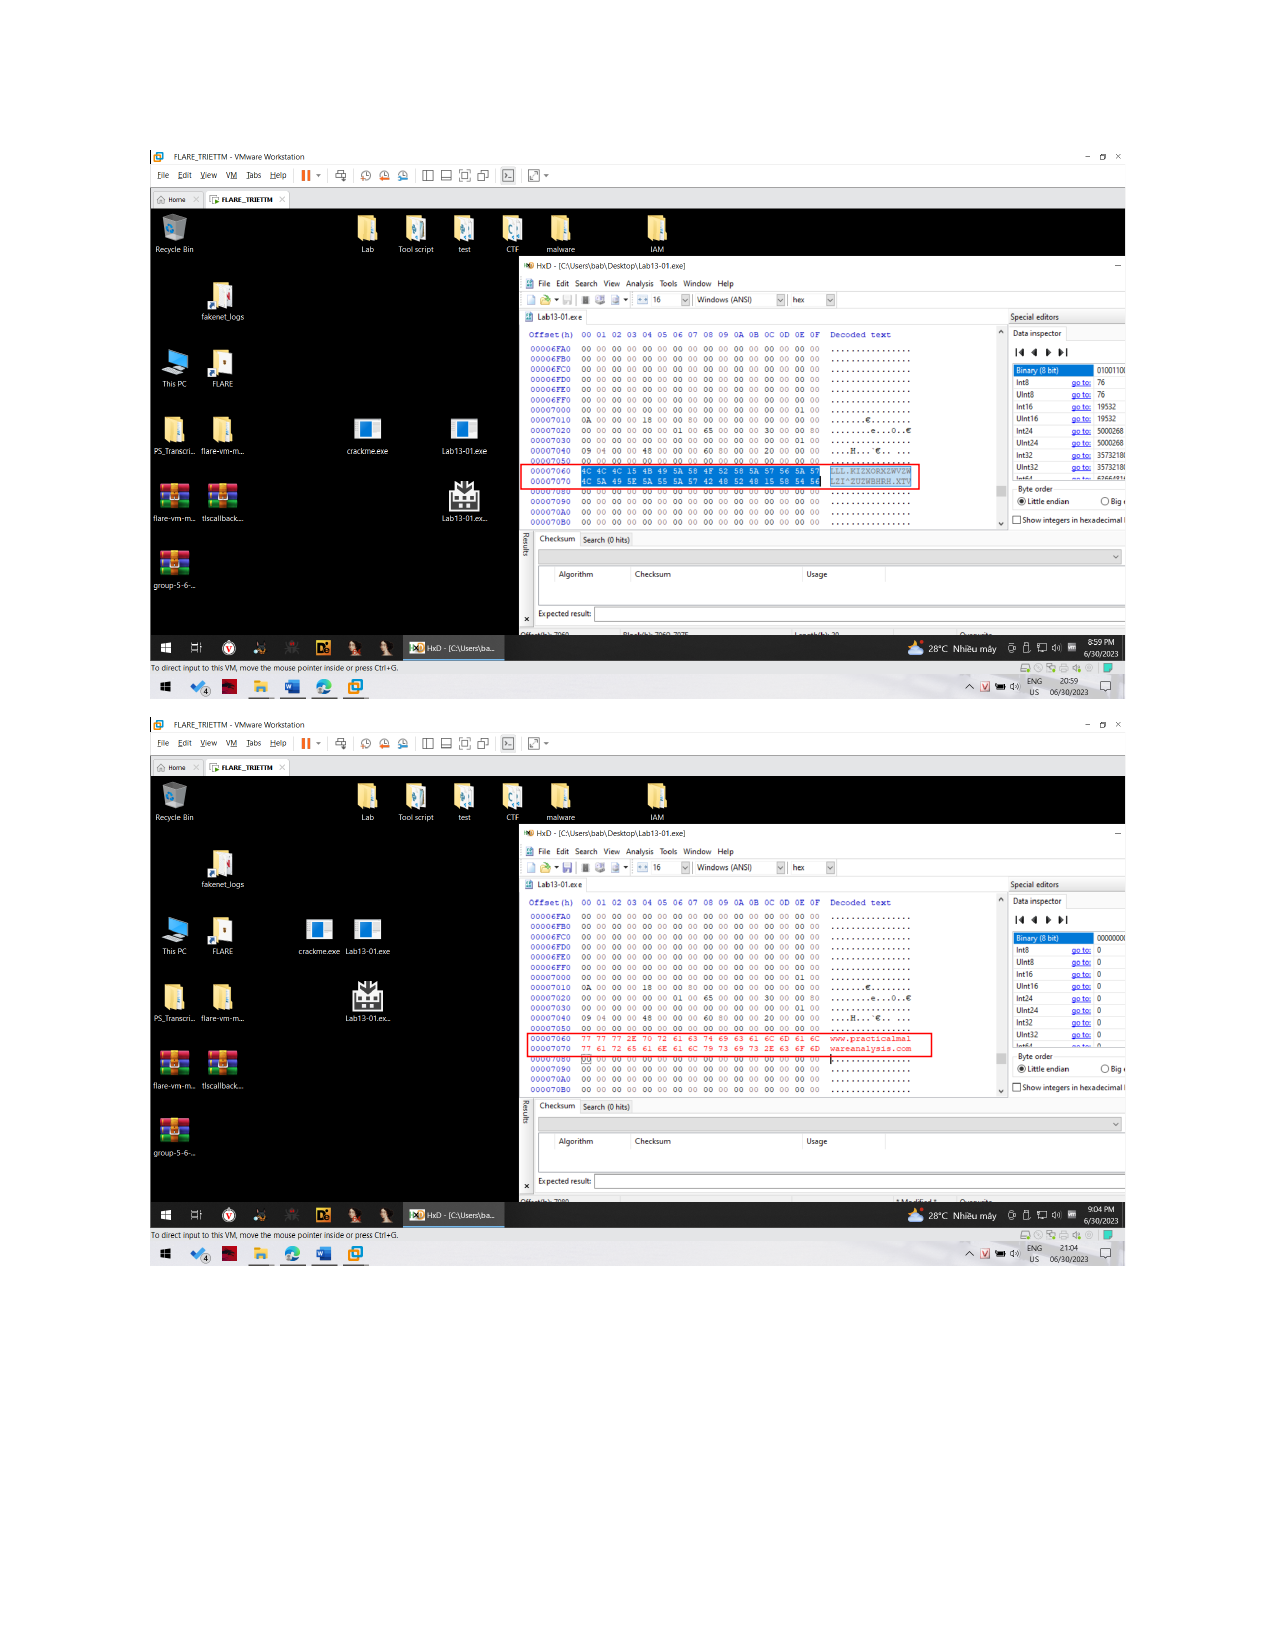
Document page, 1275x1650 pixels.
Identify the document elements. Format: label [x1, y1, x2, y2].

picture [150, 150, 1125, 699]
picture [150, 717, 1125, 1266]
